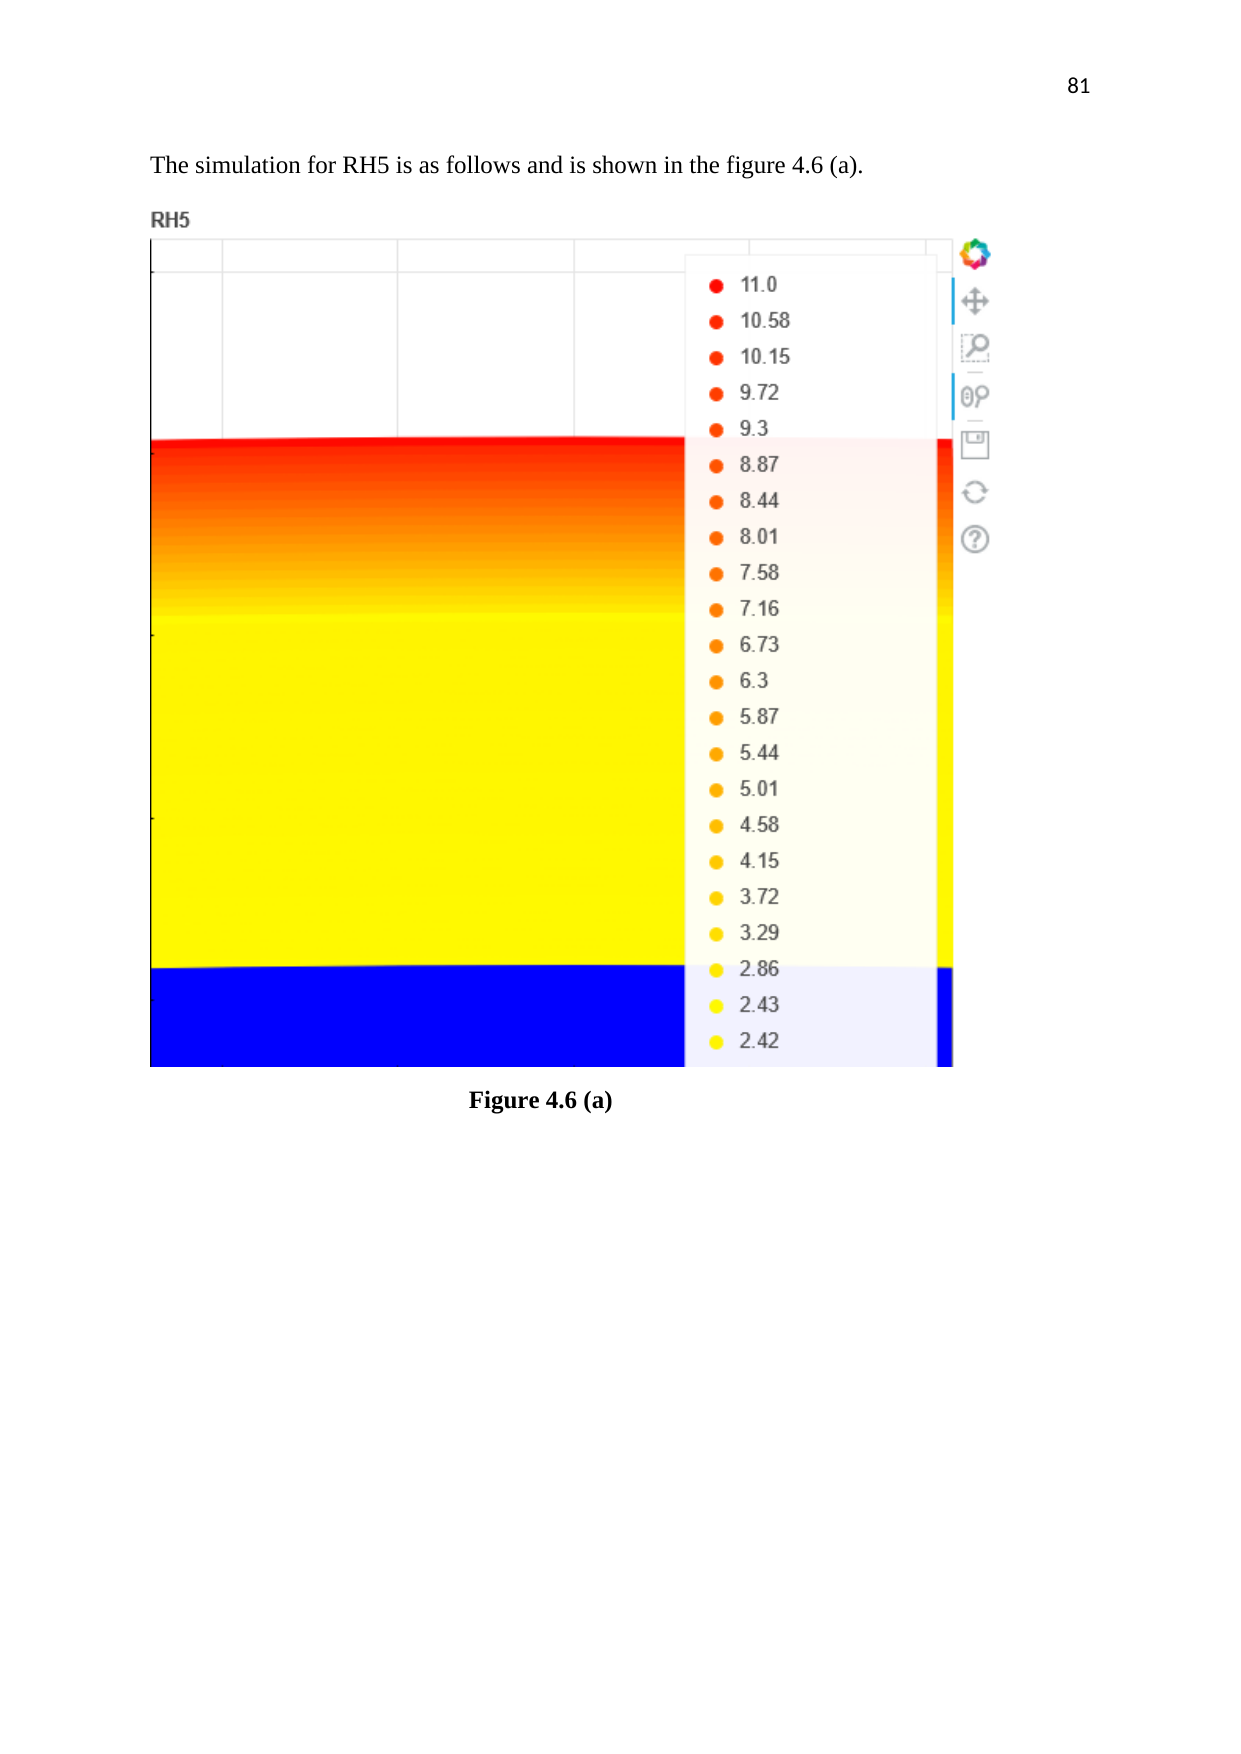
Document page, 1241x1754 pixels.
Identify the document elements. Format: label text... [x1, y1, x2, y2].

text The simulation for RH5 is as follows and is shown in the figure 4.6 (a). [150, 150, 1090, 179]
text Figure 4.6 (a) [150, 1085, 1090, 1114]
picture [150, 209, 991, 1067]
